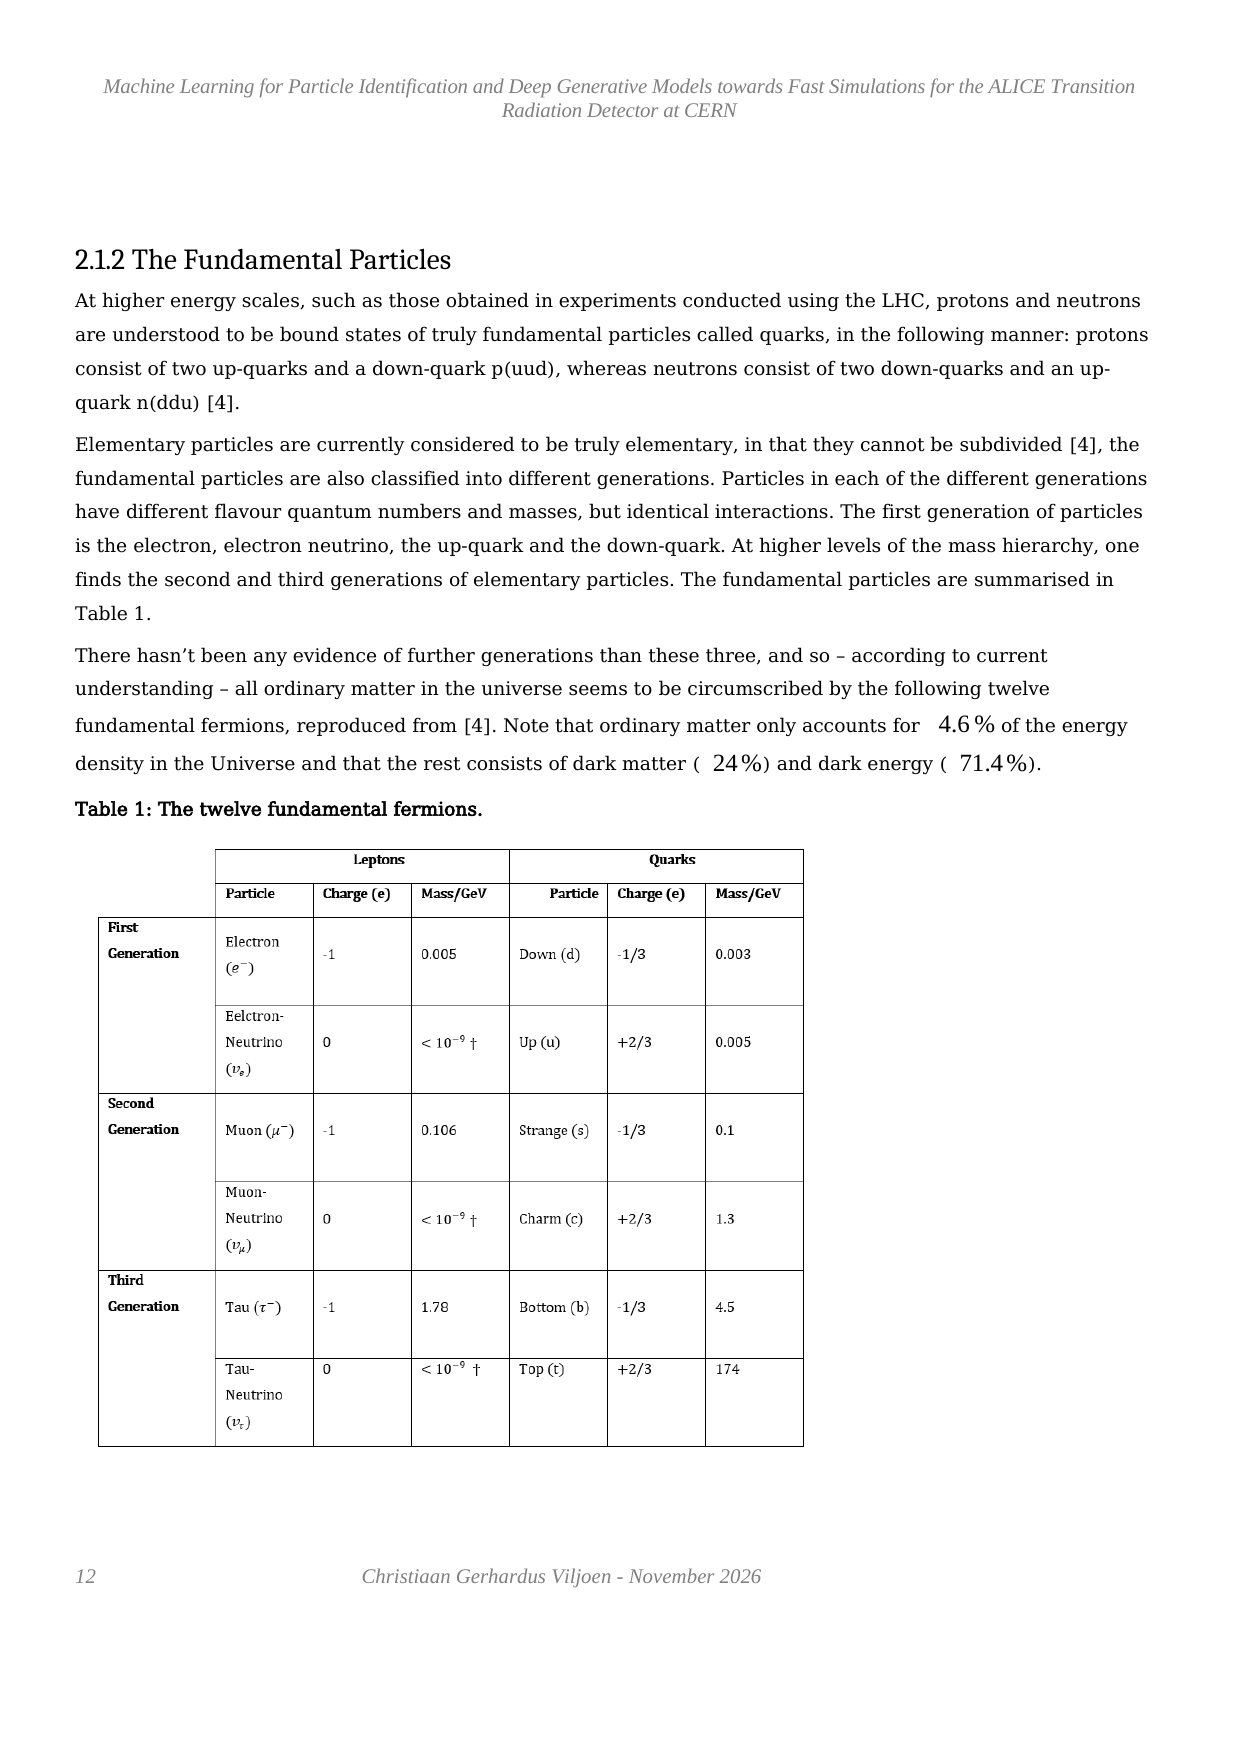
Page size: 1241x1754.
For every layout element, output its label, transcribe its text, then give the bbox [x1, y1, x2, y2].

subtitle The Fundamental Particles [75, 243, 1165, 277]
text Elementary particles are currently considered to be truly elementary, in that they cannot be subdivided, the fundamental particles are also classified into different generations. Particles in each of the different generations have different flavour quantum numbers and masses, but identical interactions. The first generation of particles is the electron, electron neutrino, the up-quark and the down-quark. At higher levels of the mass hierarchy, one finds the second and third generations of elementary particles. The fundamental particles are summarised in Table 1. [75, 432, 1165, 624]
text There hasn’t been any evidence of further generations than these three, and so – according to current understanding – all ordinary matter in the universe seems to be circumscribed by the following twelve fundamental fermions, reproduced from . Note that ordinary matter only accounts for of the energy density in the Universe and that the rest consists of dark matter () and dark energy (). [75, 643, 1165, 777]
text At higher energy scales, such as those obtained in experiments conducted using the LHC, protons and neutrons are understood to be bound states of truly fundamental particles called quarks, in the following manner: protons consist of two up-quarks and a down-quark p(uud), whereas neutrons consist of two down-quarks and an up-quark n(ddu). [75, 289, 1165, 413]
text Table 1: The twelve fundamental fermions. [75, 797, 1165, 819]
picture [75, 838, 836, 1458]
